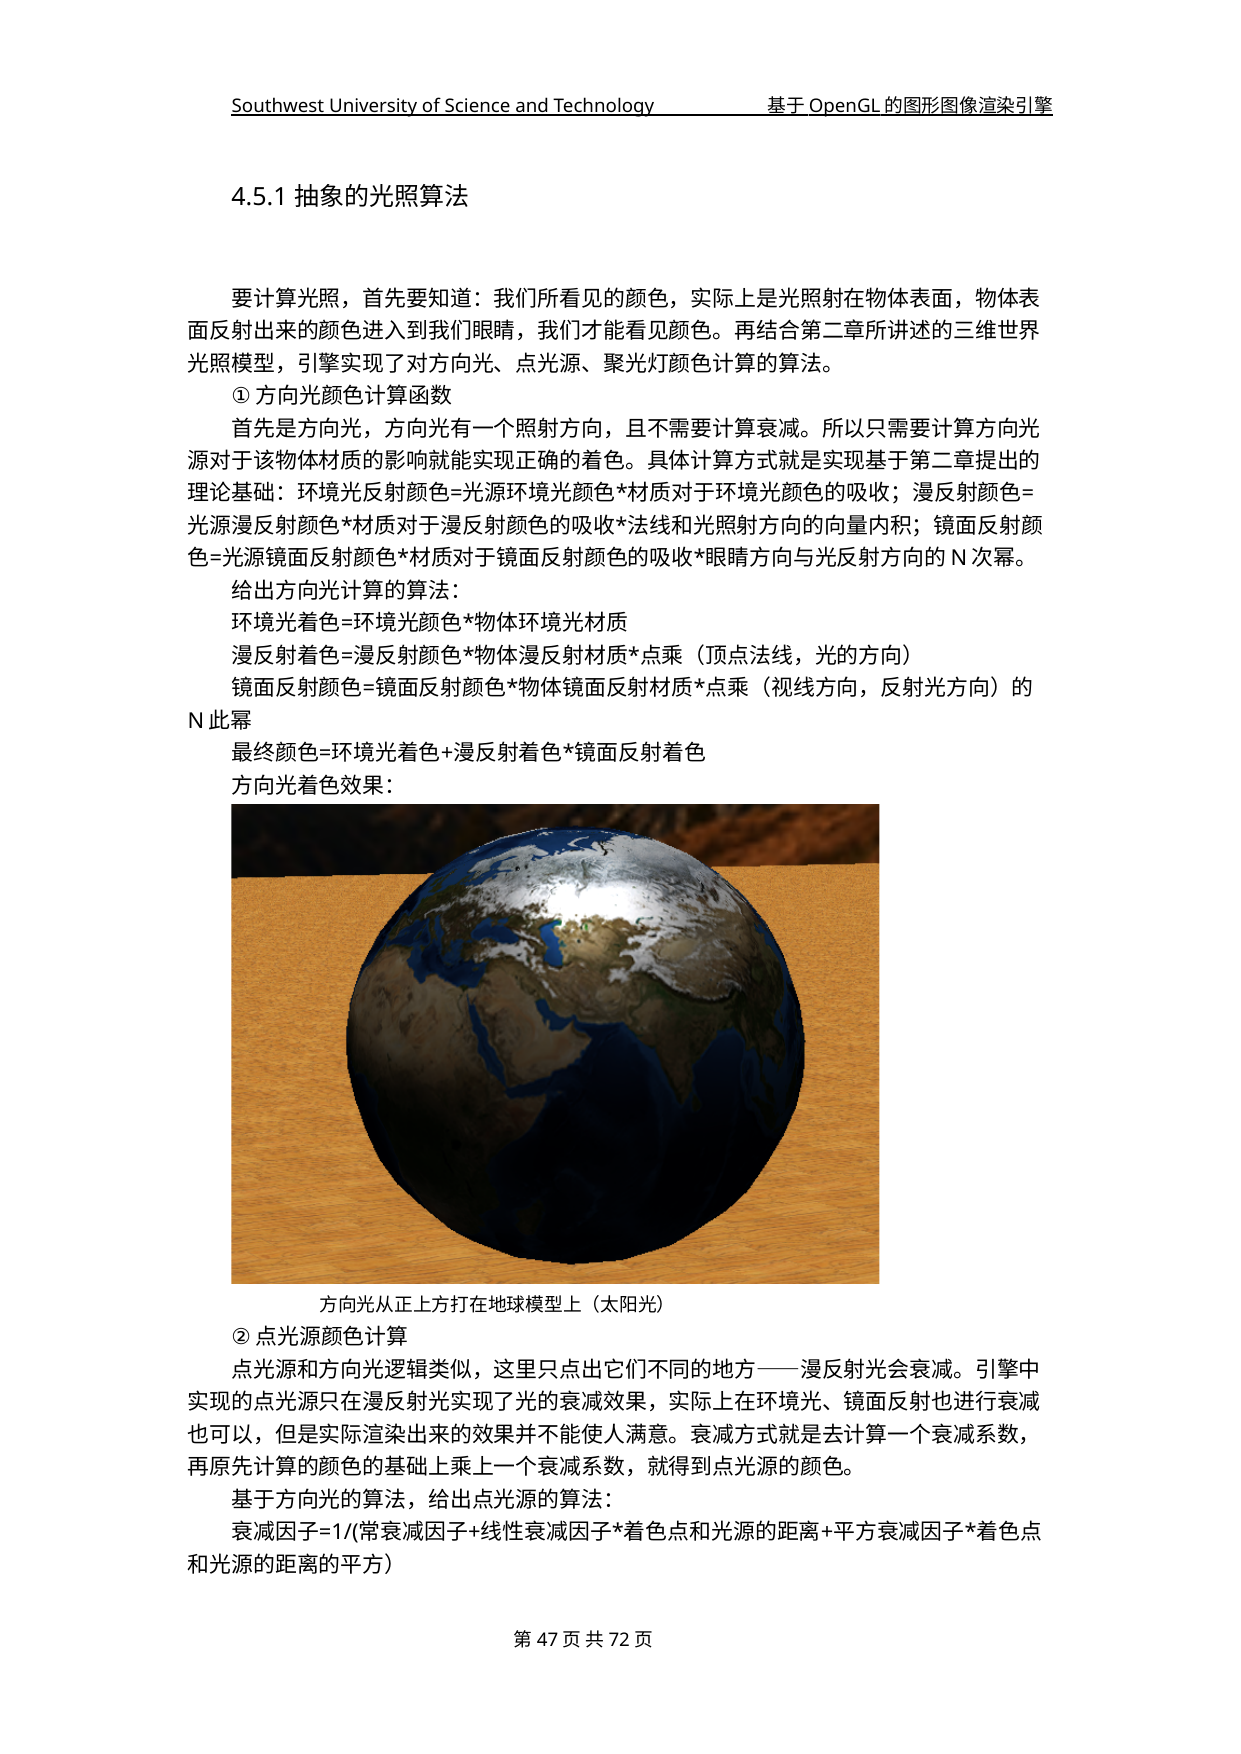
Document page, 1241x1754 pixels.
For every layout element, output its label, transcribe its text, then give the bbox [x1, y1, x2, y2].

text 最终颜色=环境光着色+漫反射着色*镜面反射着色 [187, 735, 1053, 768]
text 方向光着色效果： [187, 768, 1053, 800]
text 方向光从正上方打在地球模型上（太阳光） [179, 1288, 1061, 1319]
text 要计算光照，首先要知道：我们所看见的颜色，实际上是光照射在物体表面，物体表面反射出来的颜色进入到我们眼睛，我们才能看见颜色。再结合第二章所讲述的三维世界光照模型，引擎实现了对方向光、点光源、聚光灯颜色计算的算法。 [187, 280, 1053, 378]
text 漫反射着色=漫反射颜色*物体漫反射材质*点乘（顶点法线，光的方向） [187, 638, 1053, 670]
text 首先是方向光，方向光有一个照射方向，且不需要计算衰减。所以只需要计算方向光源对于该物体材质的影响就能实现正确的着色。具体计算方式就是实现基于第二章提出的理论基础：环境光反射颜色=光源环境光颜色*材质对于环境光颜色的吸收；漫反射颜色=光源漫反射颜色*材质对于漫反射颜色的吸收*法线和光照射方向的向量内积；镜面反射颜色=光源镜面反射颜色*材质对于镜面反射颜色的吸收*眼睛方向与光反射方向的N次幂。 [187, 410, 1053, 573]
text 给出方向光计算的算法： [187, 573, 1053, 605]
text 衰减因子=1/(常衰减因子+线性衰减因子*着色点和光源的距离+平方衰减因子*着色点和光源的距离的平方） [187, 1514, 1053, 1579]
text 镜面反射颜色=镜面反射颜色*物体镜面反射材质*点乘（视线方向，反射光方向）的N此幂 [187, 670, 1053, 735]
text 基于方向光的算法，给出点光源的算法： [187, 1481, 1053, 1514]
text 点光源和方向光逻辑类似，这里只点出它们不同的地方——漫反射光会衰减。引擎中实现的点光源只在漫反射光实现了光的衰减效果，实际上在环境光、镜面反射也进行衰减也可以，但是实际渲染出来的效果并不能使人满意。衰减方式就是去计算一个衰减系数，再原先计算的颜色的基础上乘上一个衰减系数，就得到点光源的颜色。 [187, 1351, 1053, 1481]
text 环境光着色=环境光颜色*物体环境光材质 [187, 605, 1053, 638]
text ①方向光颜色计算函数 [187, 378, 1053, 410]
text ②点光源颜色计算 [187, 1319, 1053, 1351]
picture [231, 804, 880, 1284]
subtitle 4.5.1 抽象的光照算法 [187, 162, 1053, 227]
